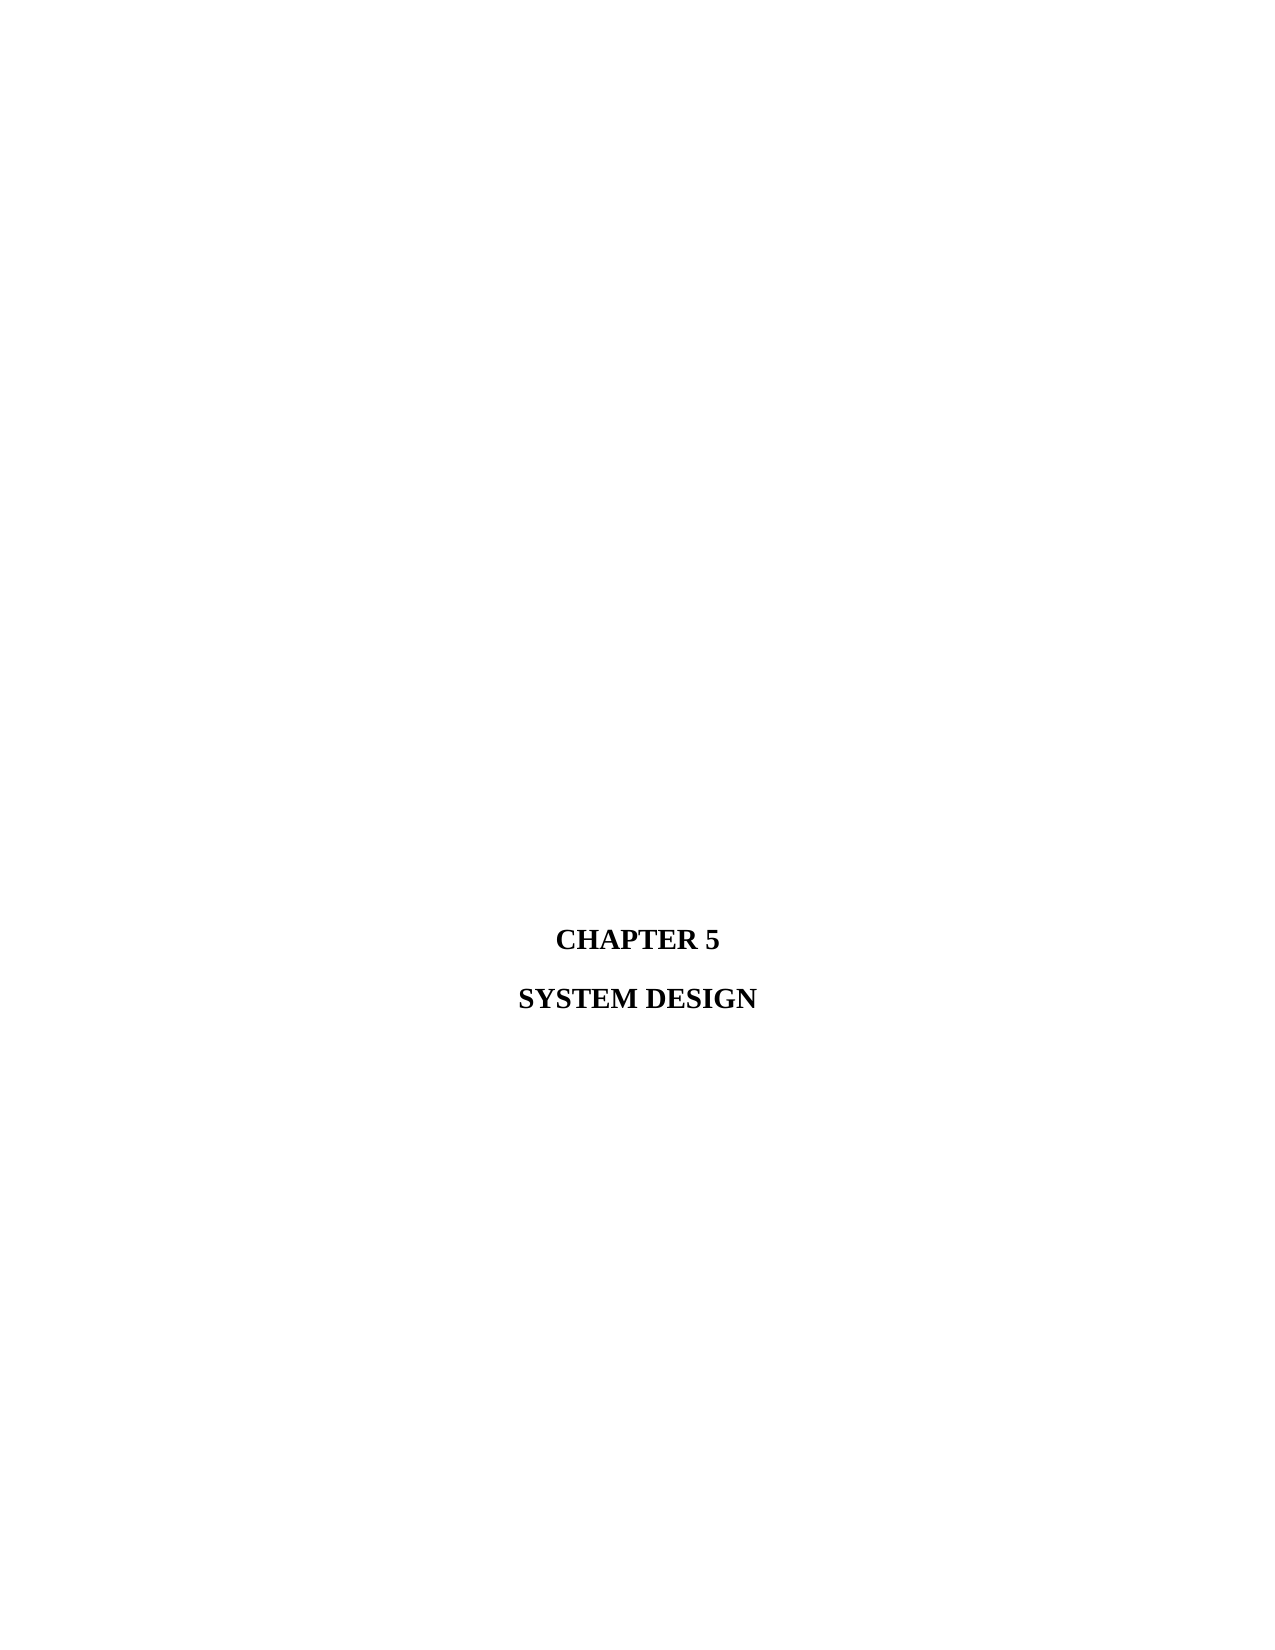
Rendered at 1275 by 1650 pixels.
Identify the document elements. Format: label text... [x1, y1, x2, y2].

text SYSTEM DESIGN [150, 981, 1125, 1015]
text CHAPTER 5 [150, 922, 1125, 955]
